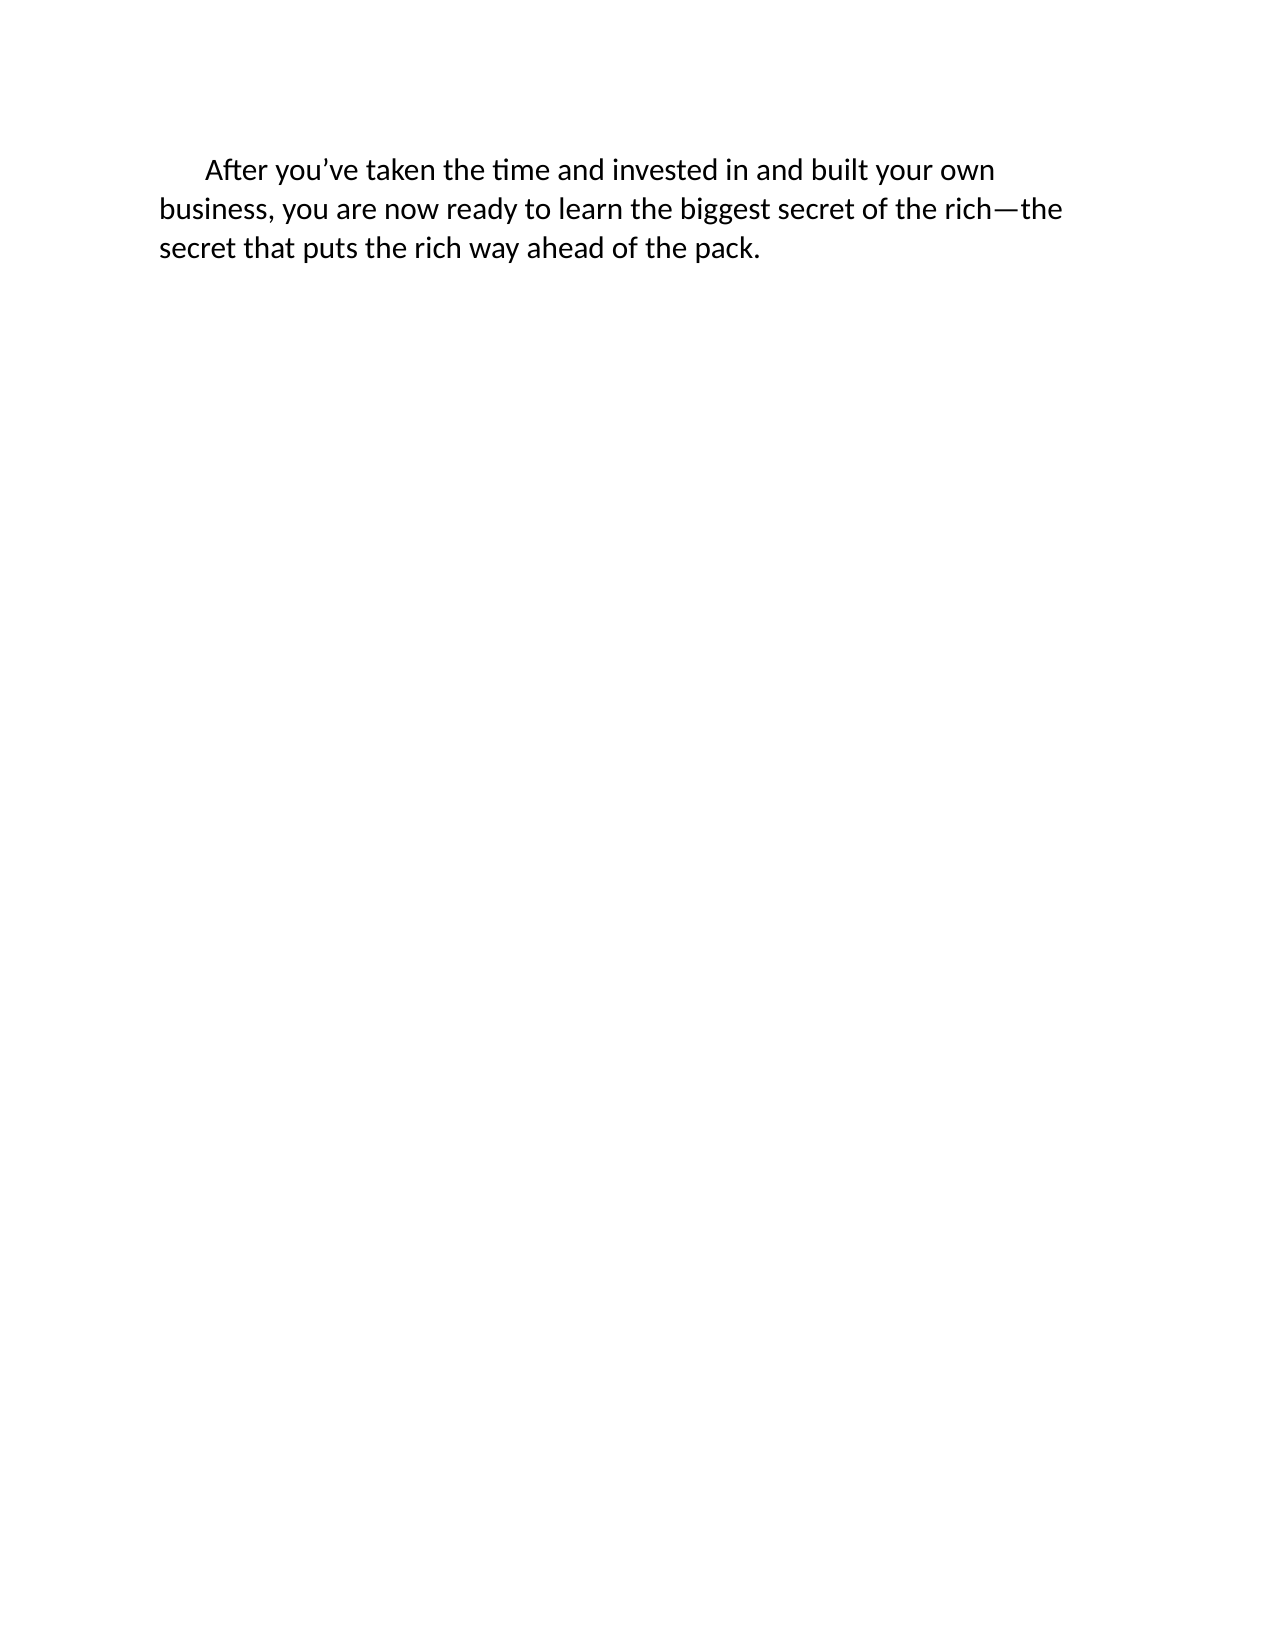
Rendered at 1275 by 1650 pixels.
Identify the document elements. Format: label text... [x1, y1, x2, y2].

text After you’ve taken the time and invested in and built your own business, you are now ready to learn the biggest secret of the rich—the secret that puts the rich way ahead of the pack. [159, 150, 1113, 266]
